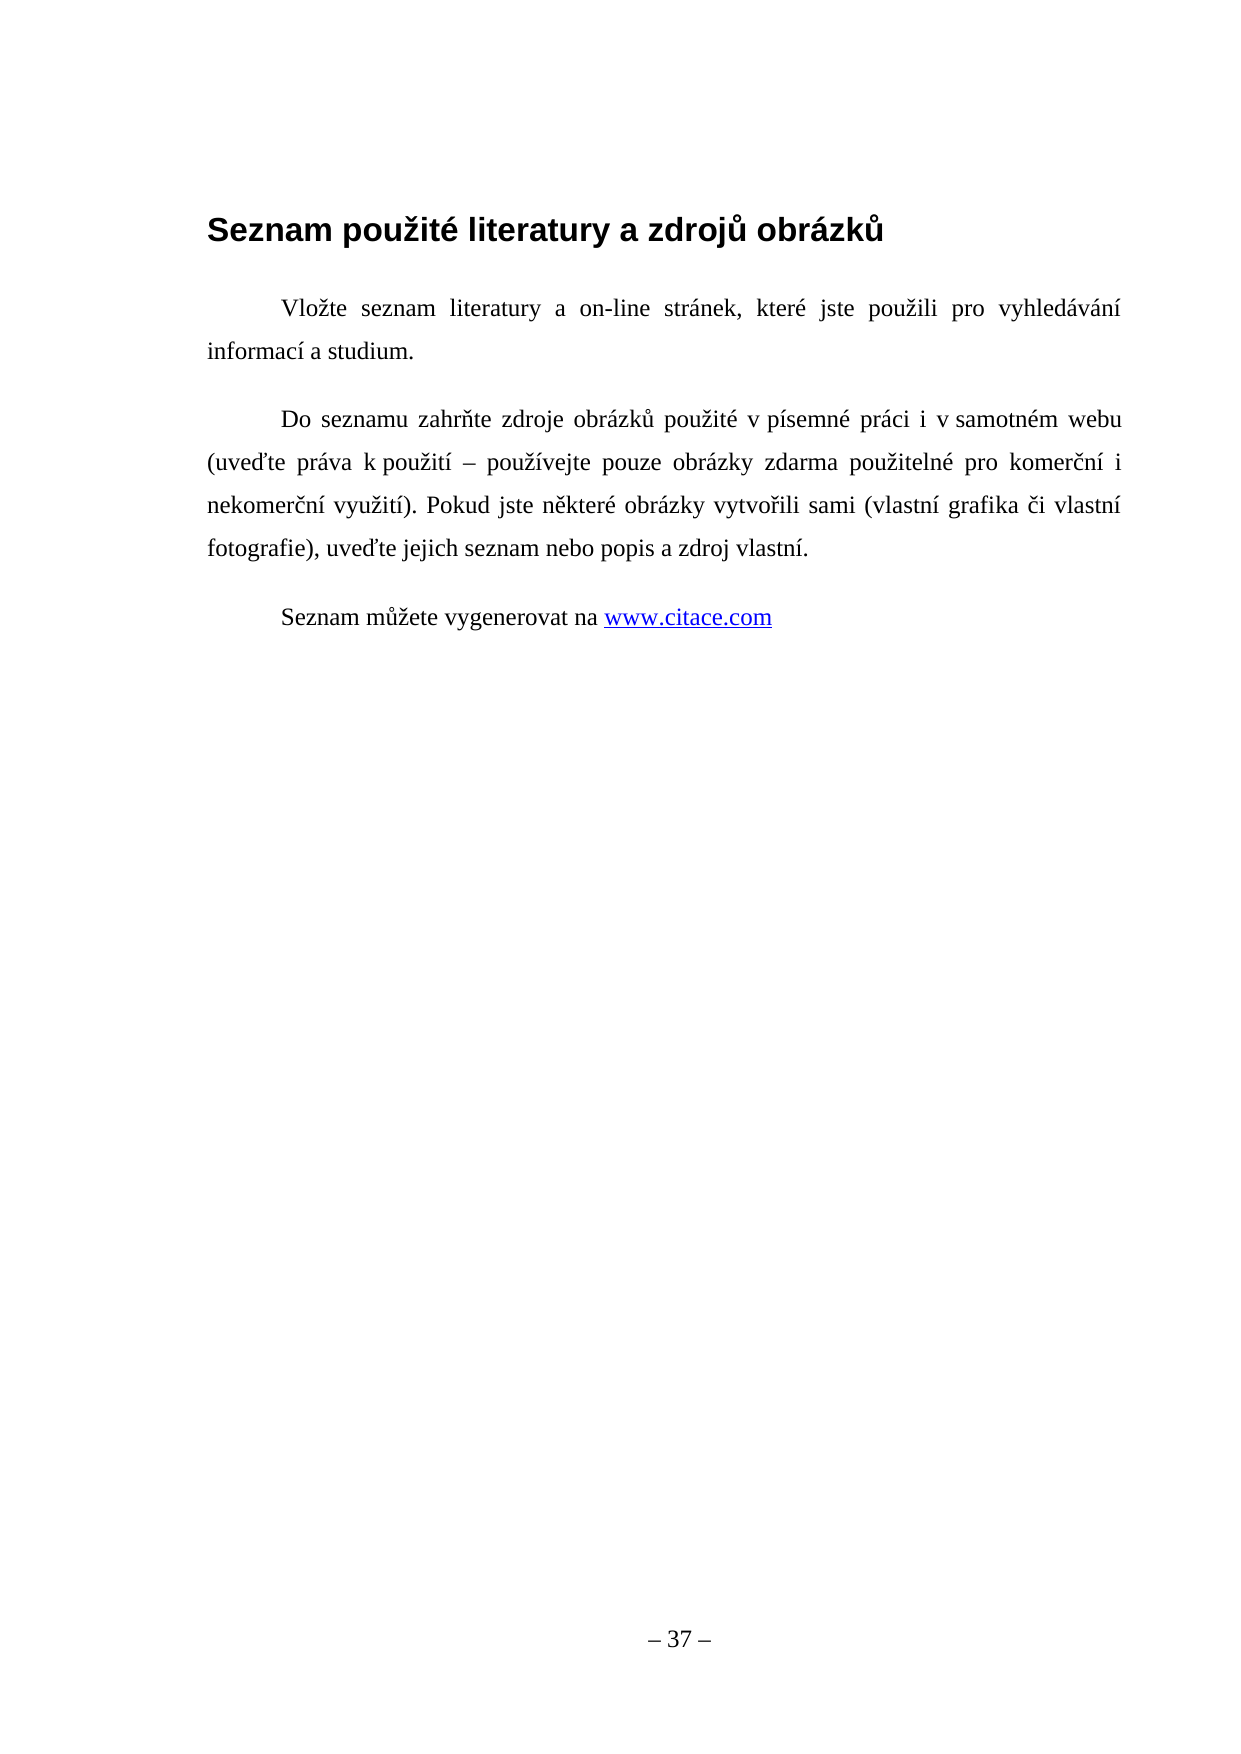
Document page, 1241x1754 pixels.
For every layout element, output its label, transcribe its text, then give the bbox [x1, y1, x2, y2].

subtitle Seznam použité literatury a zdrojů obrázků [207, 210, 1122, 249]
text Seznam můžete vygenerovat na www.citace.com [207, 602, 1122, 630]
text Vložte seznam literatury a on-line stránek, které jste použili pro vyhledávání informací a studium. [207, 293, 1122, 365]
text Do seznamu zahrňte zdroje obrázků použité v písemné práci i v samotném webu (uveďte práva k použití – používejte pouze obrázky zdarma použitelné pro komerční i nekomerční využití). Pokud jste některé obrázky vytvořili sami (vlastní grafika či vlastní fotografie), uveďte jejich seznam nebo popis a zdroj vlastní. [207, 404, 1122, 562]
